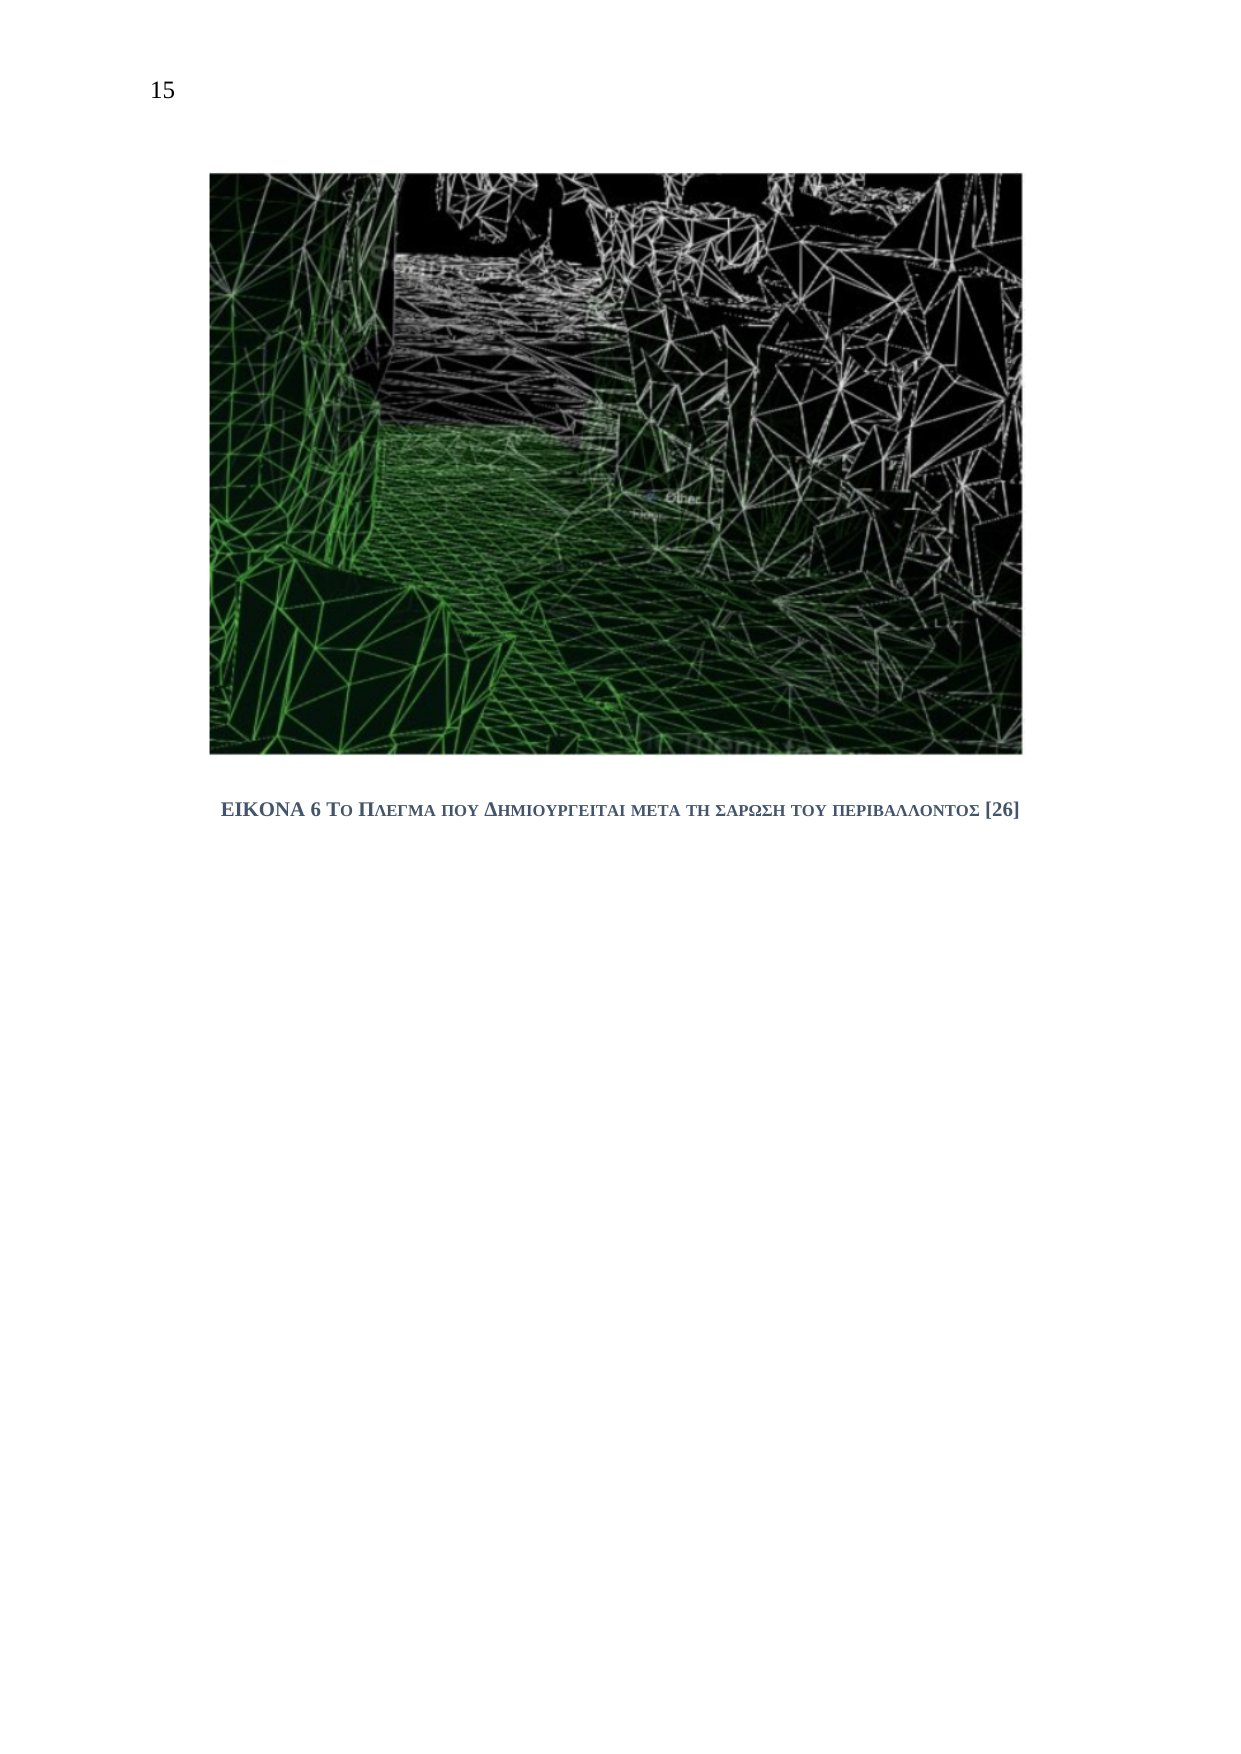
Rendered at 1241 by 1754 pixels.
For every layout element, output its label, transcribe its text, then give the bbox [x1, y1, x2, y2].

text ΕΙΚΟΝΑ 6 To Πλεγμα που Δημιουργειται μετα τη σαρωση του περιβαλλοντοσ [26] [150, 797, 1090, 821]
picture [150, 150, 1090, 779]
